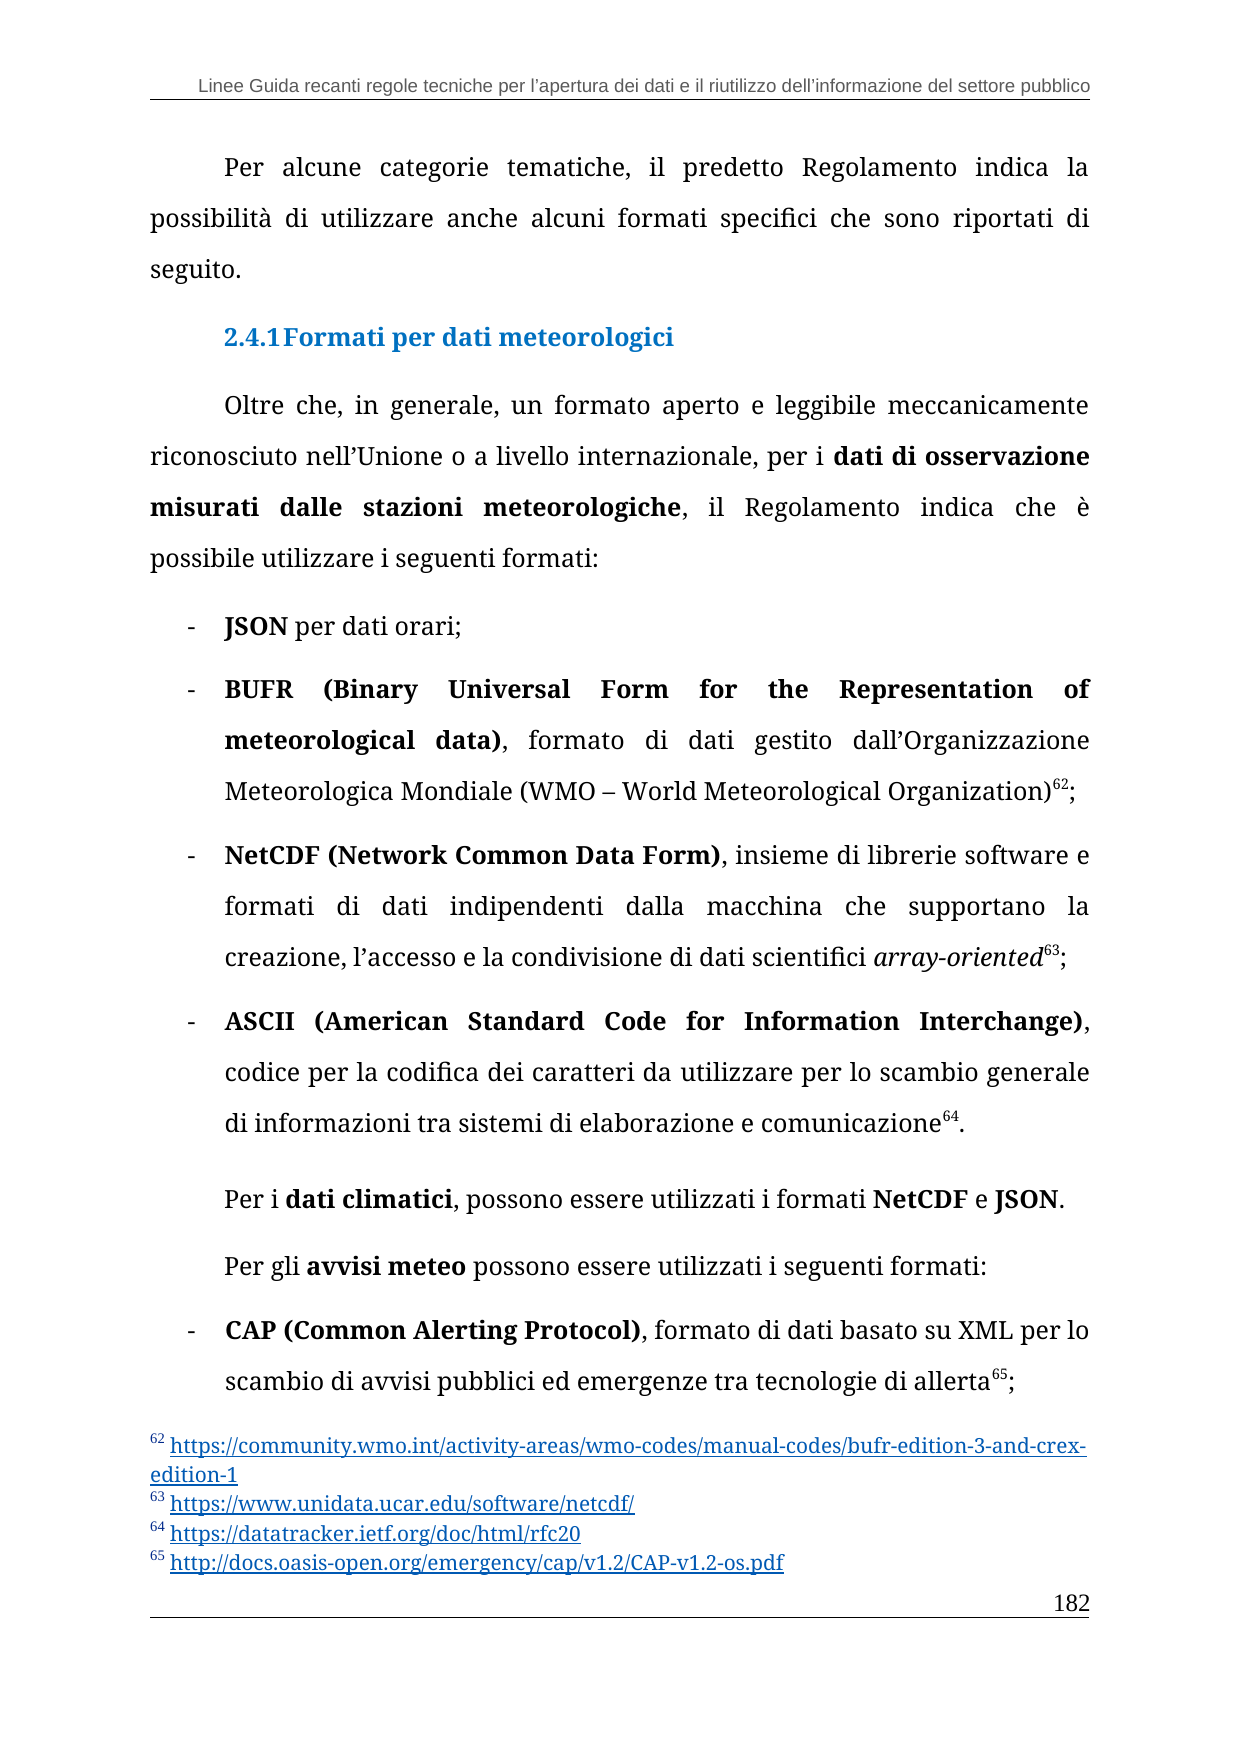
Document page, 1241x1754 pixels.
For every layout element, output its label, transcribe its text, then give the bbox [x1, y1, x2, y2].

text Per alcune categorie tematiche, il predetto Regolamento indica la possibilità di utilizzare anche alcuni formati specifici che sono riportati di seguito. [150, 150, 1090, 286]
text Per gli avvisi meteo possono essere utilizzati i seguenti formati: [150, 1249, 1090, 1283]
list JSON per dati orari; [187, 608, 1090, 642]
list ASCII (American Standard Code for Information Interchange), codice per la codifica dei caratteri da utilizzare per lo scambio generale di informazioni tra sistemi di elaborazione e comunicazione. [187, 1003, 1090, 1139]
list BUFR (Binary Universal Form for the Representation of meteorological data), formato di dati gestito dall’Organizzazione Meteorologica Mondiale (WMO – World Meteorological Organization); [187, 672, 1090, 808]
text Oltre che, in generale, un formato aperto e leggibile meccanicamente riconosciuto nell’Unione o a livello internazionale, per i dati di osservazione misurati dalle stazioni meteorologiche, il Regolamento indica che è possibile utilizzare i seguenti formati: [150, 387, 1090, 575]
text Per i dati climatici, possono essere utilizzati i formati NetCDF e JSON. [150, 1181, 1090, 1215]
list NetCDF (Network Common Data Form), insieme di librerie software e formati di dati indipendenti dalla macchina che supportano la creazione, l’accesso e la condivisione di dati scientifici array-oriented; [187, 837, 1090, 974]
list CAP (Common Alerting Protocol), formato di dati basato su XML per lo scambio di avvisi pubblici ed emergenze tra tecnologie di allerta; [187, 1312, 1090, 1398]
list Formati per dati meteorologici [224, 320, 1090, 354]
